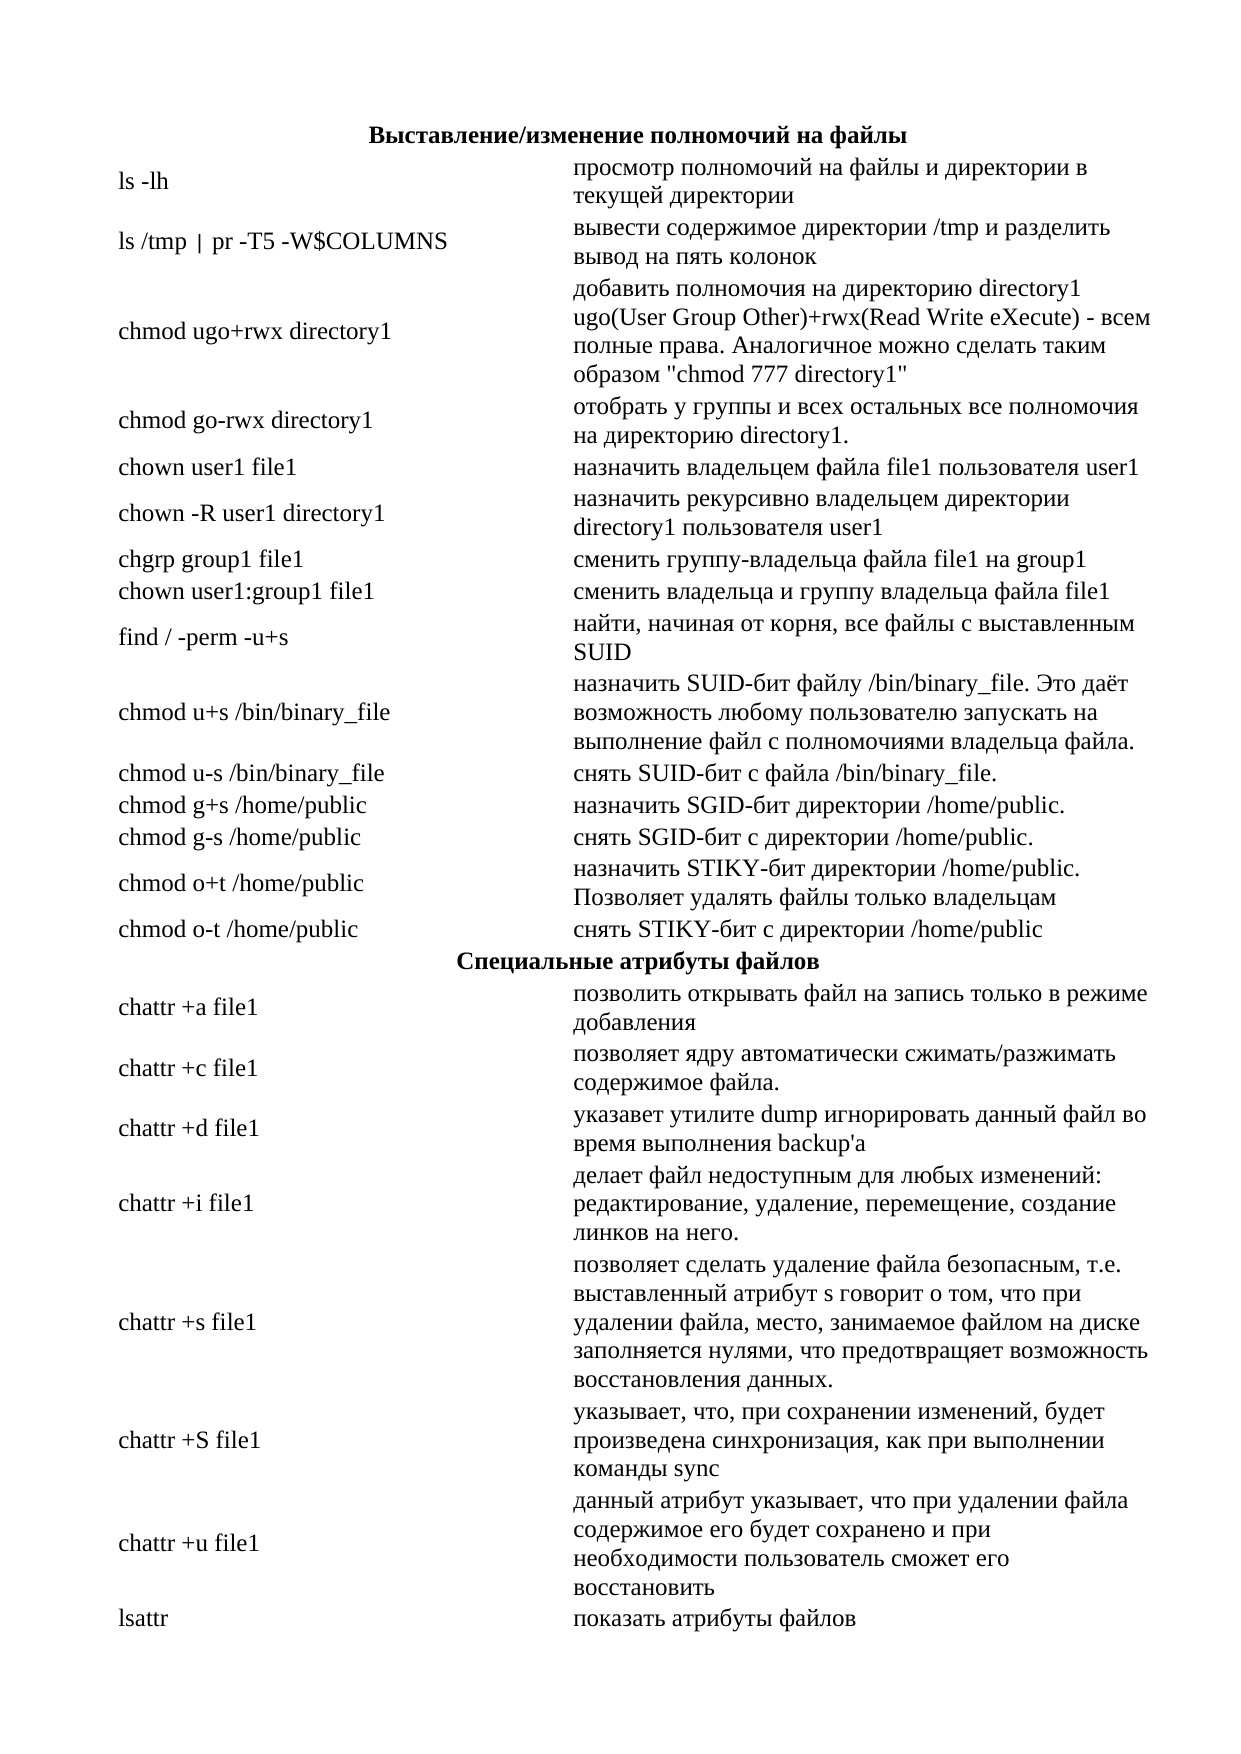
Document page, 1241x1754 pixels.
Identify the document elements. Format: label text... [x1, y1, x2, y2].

table_cell назначить STIKY-бит директории /home/public. Позволяет удалять файлы только владельцам [571, 852, 1159, 912]
table_cell chattr +S file1 [117, 1394, 571, 1484]
table_cell добавить полномочия на директорию directory1 ugo(User Group Other)+rwx(Read Write eXecute) - всем полные права. Аналогичное можно сделать таким образом "chmod 777 directory1" [571, 271, 1159, 389]
table_cell найти, начиная от корня, все файлы с выставленным SUID [571, 606, 1159, 667]
table_cell назначить SUID-бит файлу /bin/binary_file. Это даёт возможность любому пользователю запускать на выполнение файл с полномочиями владельца файла. [571, 667, 1159, 756]
table_cell lsattr [117, 1602, 571, 1634]
table_cell сменить владельца и группу владельца файла file1 [571, 574, 1159, 606]
table_cell chmod g-s /home/public [117, 820, 571, 852]
table_cell chattr +i file1 [117, 1158, 571, 1247]
table_cell указавет утилите dump игнорировать данный файл во время выполнения backup'а [571, 1098, 1159, 1158]
table_cell снять SGID-бит с директории /home/public. [571, 820, 1159, 852]
table_cell делает файл недоступным для любых изменений: редактирование, удаление, перемещение, создание линков на него. [571, 1158, 1159, 1247]
table_cell chmod o-t /home/public [117, 913, 571, 944]
table_cell ls -lh [117, 150, 571, 211]
table_cell find / -perm -u+s [117, 606, 571, 667]
table_cell позволить открывать файл на запись только в режиме добавления [571, 976, 1159, 1037]
table_cell chattr +u file1 [117, 1484, 571, 1602]
table_cell назначить владельцем файла file1 пользователя user1 [571, 450, 1159, 482]
table_cell показать атрибуты файлов [571, 1602, 1159, 1634]
table_cell chown user1:group1 file1 [117, 574, 571, 606]
table_cell вывести содержимое директории /tmp и разделить вывод на пять колонок [571, 211, 1159, 271]
table_cell chmod u+s /bin/binary_file [117, 667, 571, 756]
table_cell сменить группу-владельца файла file1 на group1 [571, 543, 1159, 574]
table_cell снять SUID-бит с файла /bin/binary_file. [571, 756, 1159, 788]
table_cell chattr +d file1 [117, 1098, 571, 1158]
table_cell chown -R user1 directory1 [117, 482, 571, 542]
table_cell chgrp group1 file1 [117, 543, 571, 574]
table_cell chmod ugo+rwx directory1 [117, 271, 571, 389]
table_cell ls /tmp | pr -T5 -W$COLUMNS [117, 211, 571, 271]
table_cell снять STIKY-бит с директории /home/public [571, 913, 1159, 944]
table_cell данный атрибут указывает, что при удалении файла содержимое его будет сохранено и при необходимости пользователь сможет его восстановить [571, 1484, 1159, 1602]
table_cell chown user1 file1 [117, 450, 571, 482]
table_cell chmod go-rwx directory1 [117, 389, 571, 450]
table_cell назначить SGID-бит директории /home/public. [571, 788, 1159, 820]
table_cell Специальные атрибуты файлов [117, 944, 1159, 976]
table_cell позволяет ядру автоматически сжимать/разжимать содержимое файла. [571, 1037, 1159, 1097]
table_cell chattr +s file1 [117, 1248, 571, 1394]
table_cell chmod o+t /home/public [117, 852, 571, 912]
table_cell позволяет сделать удаление файла безопасным, т.е. выставленный атрибут s говорит о том, что при удалении файла, место, занимаемое файлом на диске заполняется нулями, что предотвращяет возможность восстановления данных. [571, 1248, 1159, 1394]
table_cell chattr +c file1 [117, 1037, 571, 1097]
table_cell указывает, что, при сохранении изменений, будет произведена синхронизация, как при выполнении команды sync [571, 1394, 1159, 1484]
table_cell chattr +a file1 [117, 976, 571, 1037]
table_cell Выставление/изменение полномочий на файлы [117, 118, 1159, 150]
table_cell chmod u-s /bin/binary_file [117, 756, 571, 788]
table_cell просмотр полномочий на файлы и директории в текущей директории [571, 150, 1159, 211]
table_cell назначить рекурсивно владельцем директории directory1 пользователя user1 [571, 482, 1159, 542]
table_cell отобрать у группы и всех остальных все полномочия на директорию directory1. [571, 389, 1159, 450]
table_cell chmod g+s /home/public [117, 788, 571, 820]
